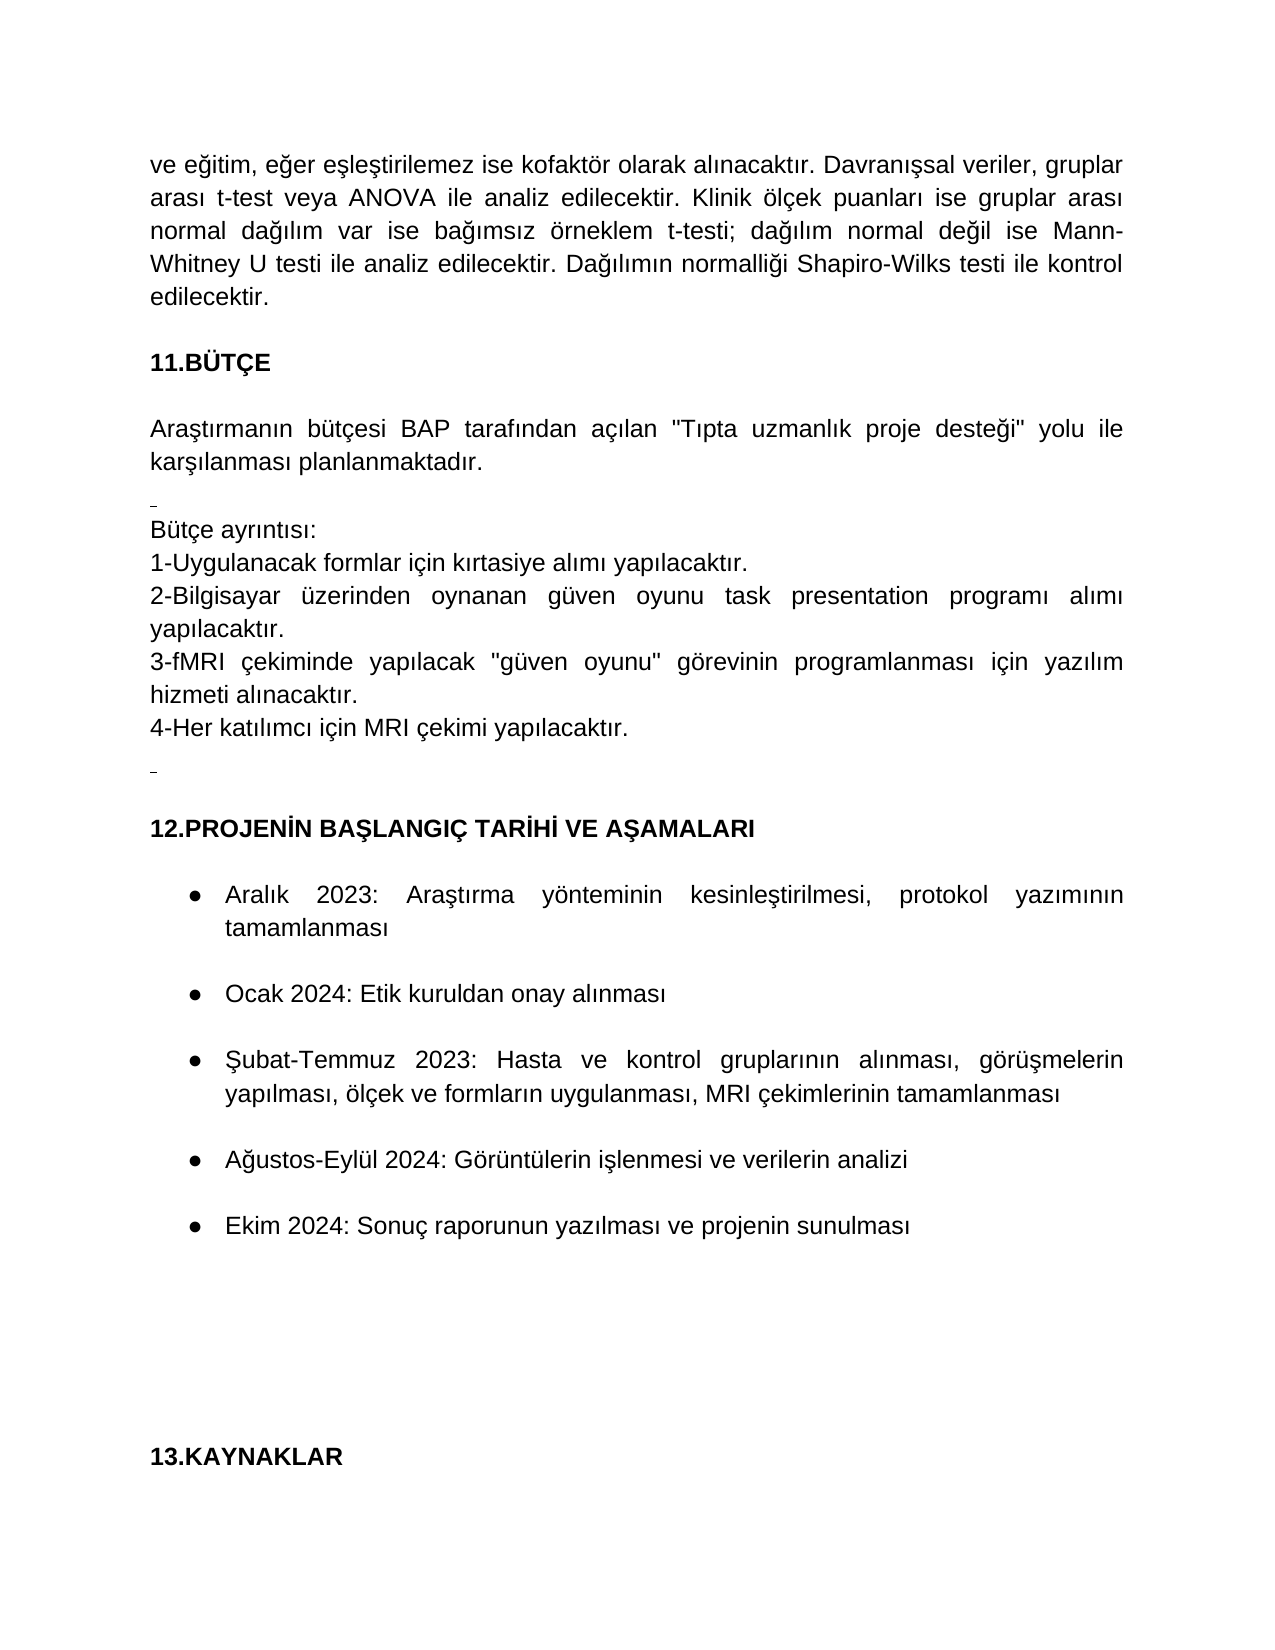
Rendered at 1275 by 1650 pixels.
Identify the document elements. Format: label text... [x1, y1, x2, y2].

list Şubat-Temmuz 2023: Hasta ve kontrol gruplarının alınması, görüşmelerin yapılması, ölçek ve formların uygulanması, MRI çekimlerinin tamamlanması [187, 1046, 1125, 1107]
text 3-fMRI çekiminde yapılacak "güven oyunu" görevinin programlanması için yazılım hizmeti alınacaktır. [150, 647, 1125, 709]
text 12.PROJENİN BAŞLANGIÇ TARİHİ VE AŞAMALARI [150, 814, 1125, 843]
text 4-Her katılımcı için MRI çekimi yapılacaktır. [150, 713, 1125, 742]
text 11.BÜTÇE [150, 348, 1125, 377]
list Ocak 2024: Etik kuruldan onay alınması [187, 979, 1125, 1008]
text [150, 150, 1125, 311]
list Ağustos-Eylül 2024: Görüntülerin işlenmesi ve verilerin analizi [187, 1144, 1125, 1173]
text 1-Uygulanacak formlar için kırtasiye alımı yapılacaktır. [150, 548, 1125, 577]
list Ekim 2024: Sonuç raporunun yazılması ve projenin sunulması [187, 1211, 1125, 1239]
list Aralık 2023: Araştırma yönteminin kesinleştirilmesi, protokol yazımının tamamlanması [187, 880, 1125, 942]
text Araştırmanın bütçesi BAP tarafından açılan "Tıpta uzmanlık proje desteği" yolu ile karşılanması planlanmaktadır. [150, 414, 1125, 476]
text 2-Bilgisayar üzerinden oynanan güven oyunu task presentation programı alımı yapılacaktır. [150, 581, 1125, 643]
text Bütçe ayrıntısı: [150, 515, 1125, 544]
text 13.KAYNAKLAR [150, 1442, 1125, 1471]
